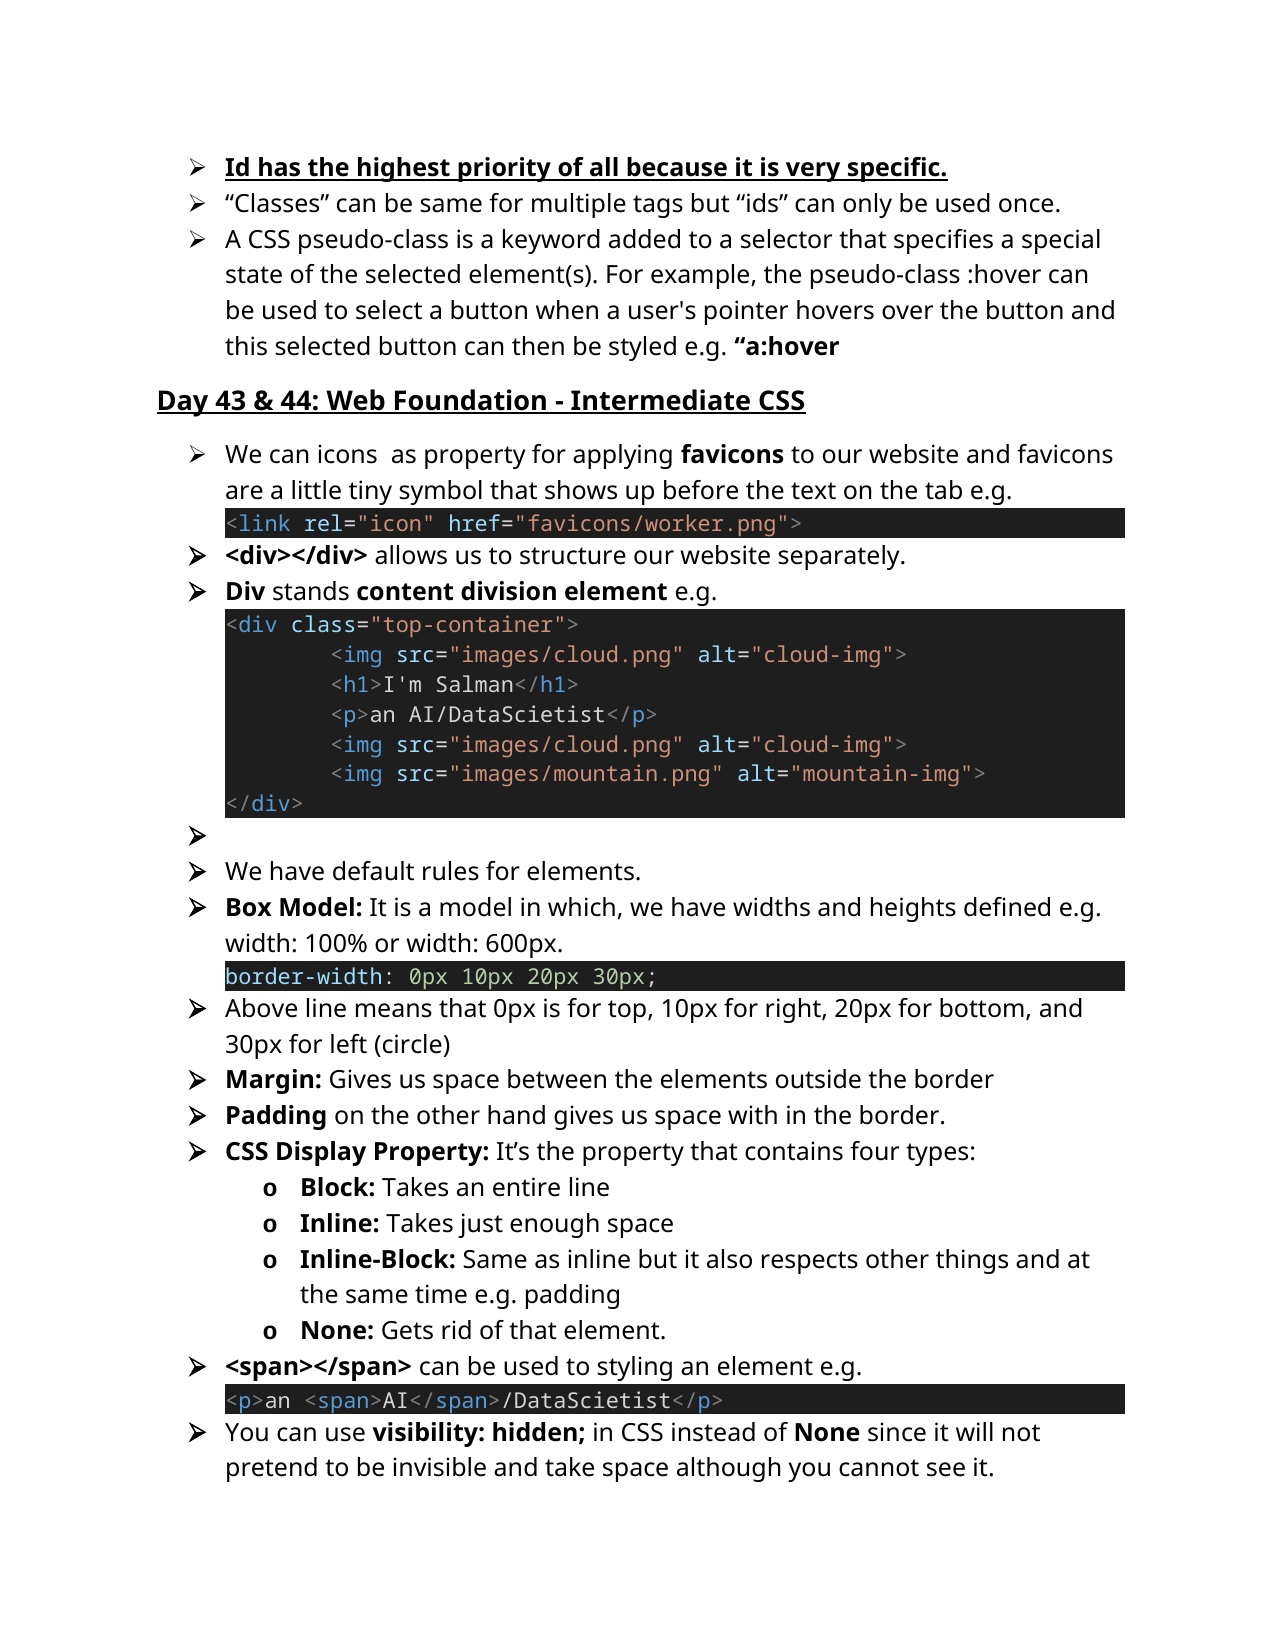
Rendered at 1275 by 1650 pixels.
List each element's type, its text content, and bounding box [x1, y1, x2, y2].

list We can icons as property for applying favicons to our website and favicons are a little tiny symbol that shows up before the text on the tab e.g. [187, 437, 1125, 507]
list Id has the highest priority of all because it is very specific. [187, 150, 1125, 184]
list You can use visibility: hidden; in CSS instead of None since it will not pretend to be invisible and take space although you cannot see it. [187, 1414, 1125, 1484]
list Inline-Block: Same as inline but it also respects other things and at the same time e.g. padding [262, 1241, 1125, 1311]
text Day 43 & 44: Web Foundation - Intermediate CSS [150, 381, 1125, 418]
list <h1>I'm Salman</h1> [225, 669, 1125, 699]
list <img src="images/cloud.png" alt="cloud-img"> [225, 729, 1125, 758]
list None: Gets rid of that element. [262, 1313, 1125, 1347]
list Margin: Gives us space between the elements outside the border [187, 1062, 1125, 1096]
list </div> [225, 788, 1125, 818]
list Inline: Takes just enough space [262, 1205, 1125, 1239]
list “Classes” can be same for multiple tags but “ids” can only be used once. [187, 186, 1125, 220]
list <img src="images/cloud.png" alt="cloud-img"> [225, 639, 1125, 669]
list Div stands content division element e.g. [187, 574, 1125, 608]
list Padding on the other hand gives us space with in the border. [187, 1098, 1125, 1132]
list <link rel="icon" href="favicons/worker.png"> [225, 508, 1125, 538]
list A CSS pseudo-class is a keyword added to a selector that specifies a special state of the selected element(s). For example, the pseudo-class :hover can be used to select a button when a user's pointer hovers over the button and this selected button can then be styled e.g. “a:hover [187, 221, 1125, 363]
list <span></span> can be used to styling an element e.g. [187, 1349, 1125, 1383]
list border-width: 0px 10px 20px 30px; [225, 961, 1125, 991]
list Box Model: It is a model in which, we have widths and heights defined e.g. width: 100% or width: 600px. [187, 889, 1125, 959]
list Block: Takes an entire line [262, 1169, 1125, 1204]
list CSS Display Property: It’s the property that contains four types: [187, 1134, 1125, 1168]
list We have default rules for elements. [187, 854, 1125, 888]
list <img src="images/mountain.png" alt="mountain-img"> [225, 758, 1125, 788]
list <p>an <span>AI</span>/DataScietist</p> [225, 1384, 1125, 1414]
list <div class="top-container"> [225, 609, 1125, 639]
list Above line means that 0px is for top, 10px for right, 20px for bottom, and 30px for left (circle) [187, 991, 1125, 1061]
list <div></div> allows us to structure our website separately. [187, 538, 1125, 572]
list <p>an AI/DataScietist</p> [225, 699, 1125, 729]
